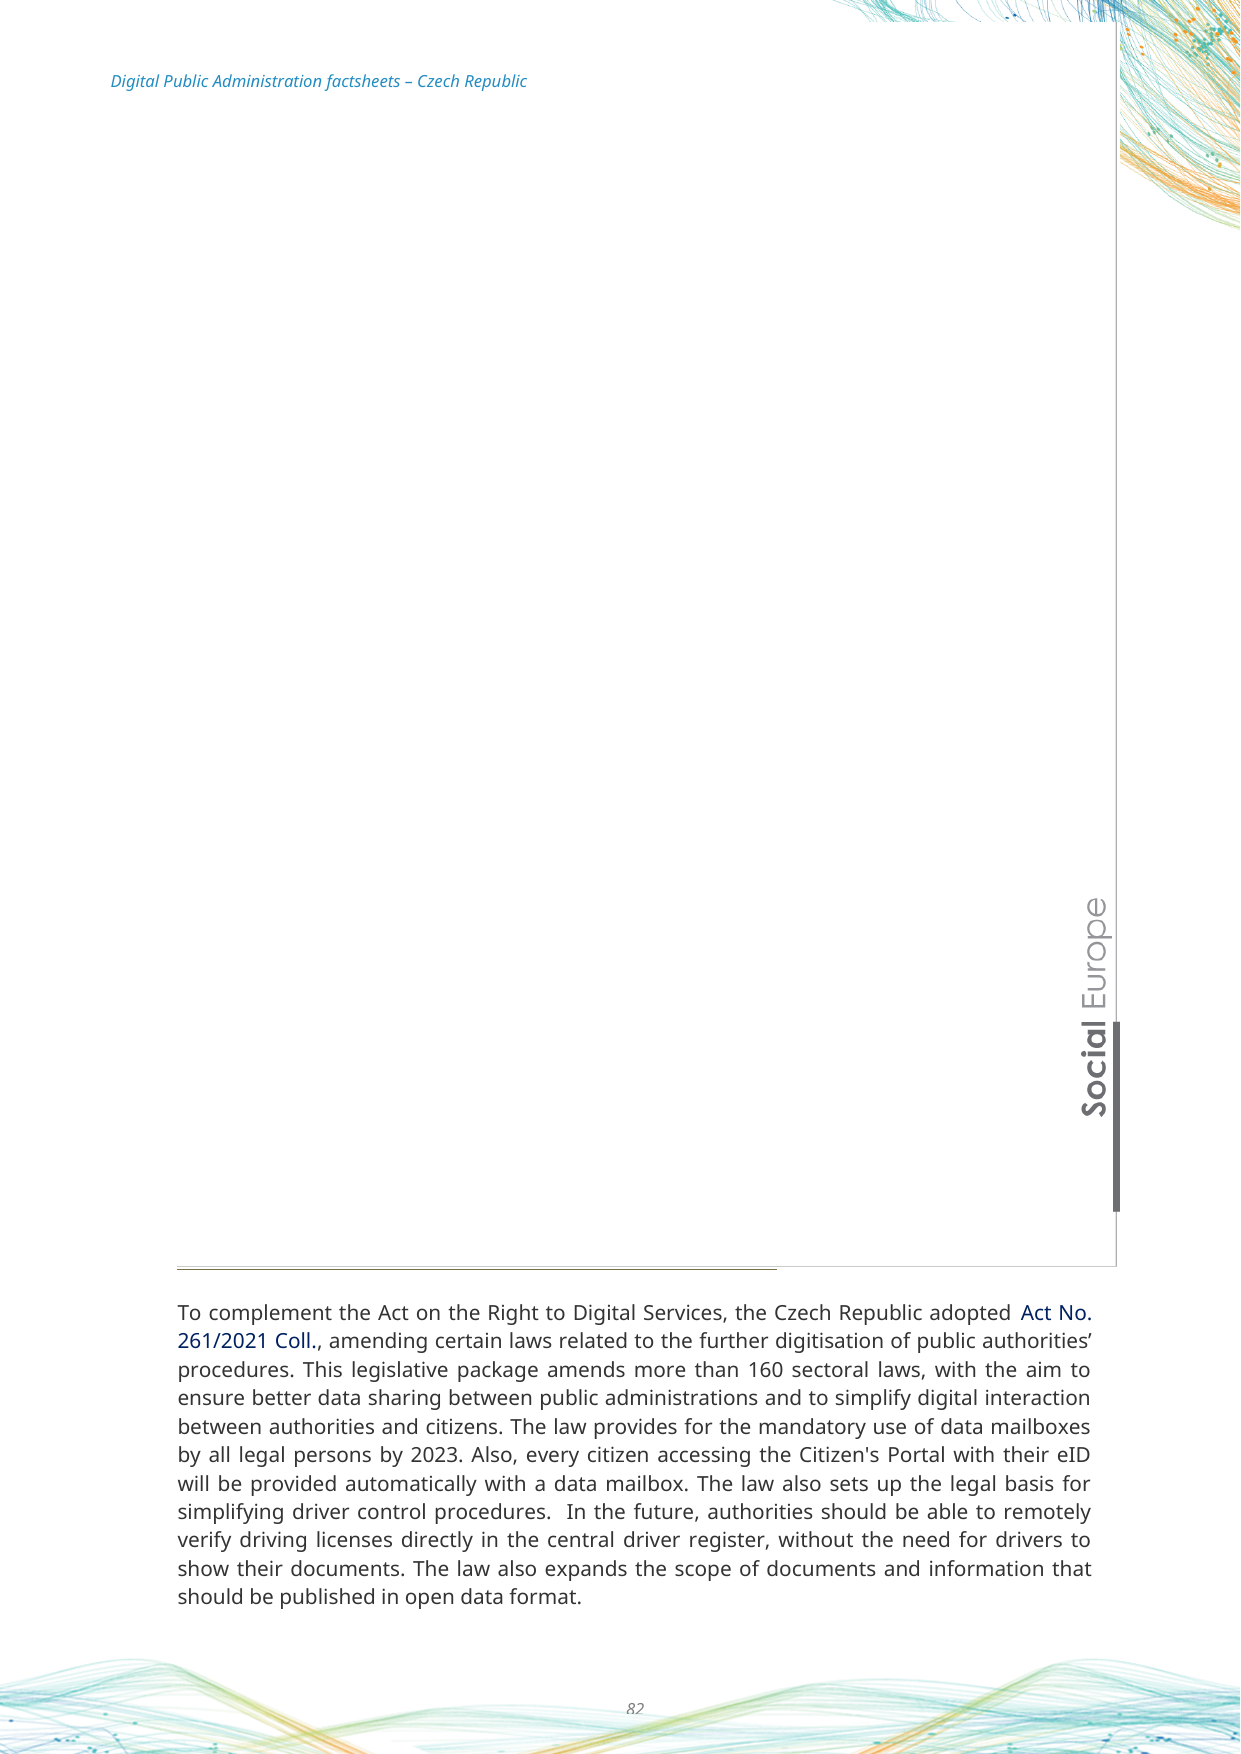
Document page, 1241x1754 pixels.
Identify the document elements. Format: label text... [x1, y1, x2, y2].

text To complement the Act on the Right to Digital Services, the Czech Republic adopted Act No. 261/2021 Coll., amending certain laws related to the further digitisation of public authorities’ procedures. This legislative package amends more than 160 sectoral laws, with the aim to ensure better data sharing between public administrations and to simplify digital interaction between authorities and citizens. The law provides for the mandatory use of data mailboxes by all legal persons by 2023. Also, every citizen accessing the Citizen's Portal with their eID will be provided automatically with a data mailbox. The law also sets up the legal basis for simplifying driver control procedures. In the future, authorities should be able to remotely verify driving licenses directly in the central driver register, without the need for drivers to show their documents. The law also expands the scope of documents and information that should be published in open data format. [177, 1298, 1092, 1611]
picture [177, 0, 1241, 1267]
picture [0, 1634, 1241, 1754]
